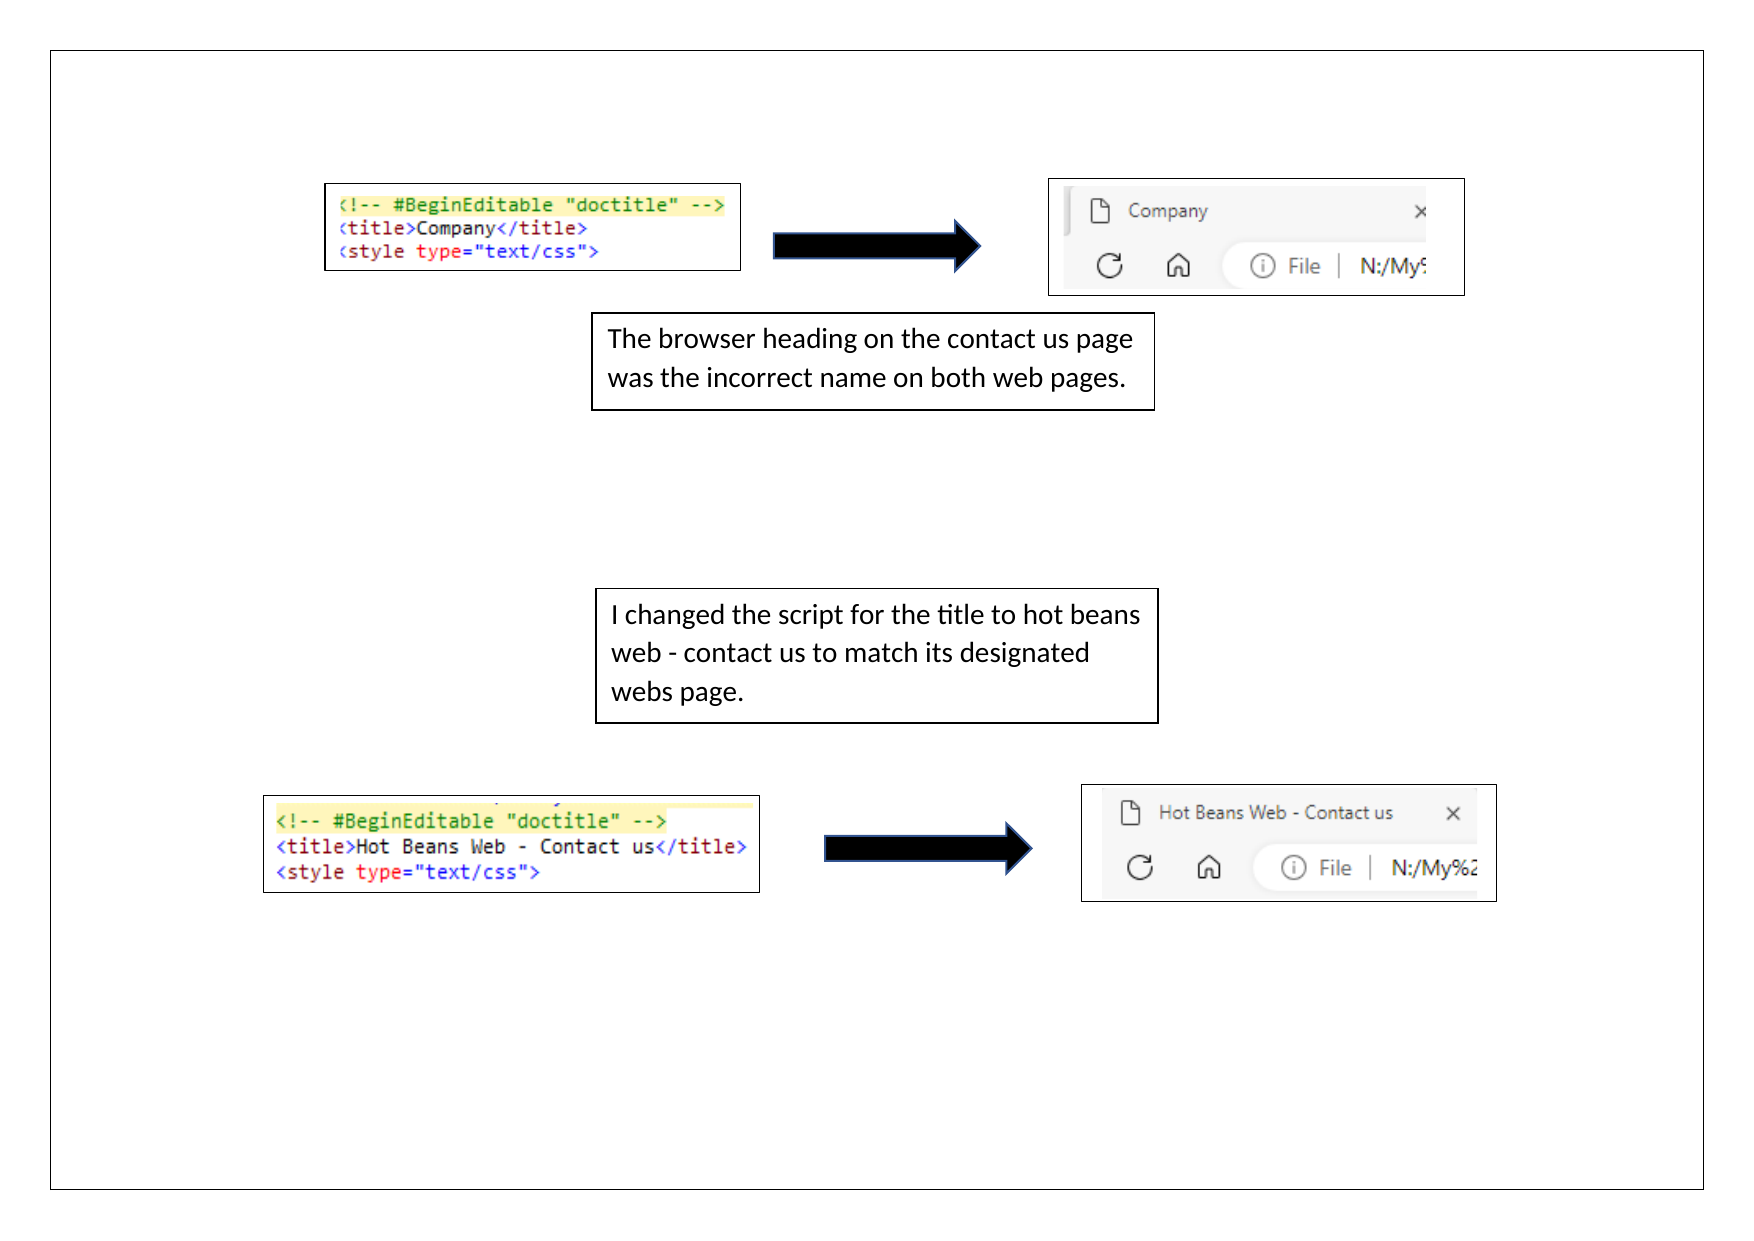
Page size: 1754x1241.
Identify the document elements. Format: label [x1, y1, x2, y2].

picture [1063, 186, 1426, 289]
picture [1102, 788, 1478, 899]
picture [276, 803, 754, 892]
picture [340, 196, 738, 263]
